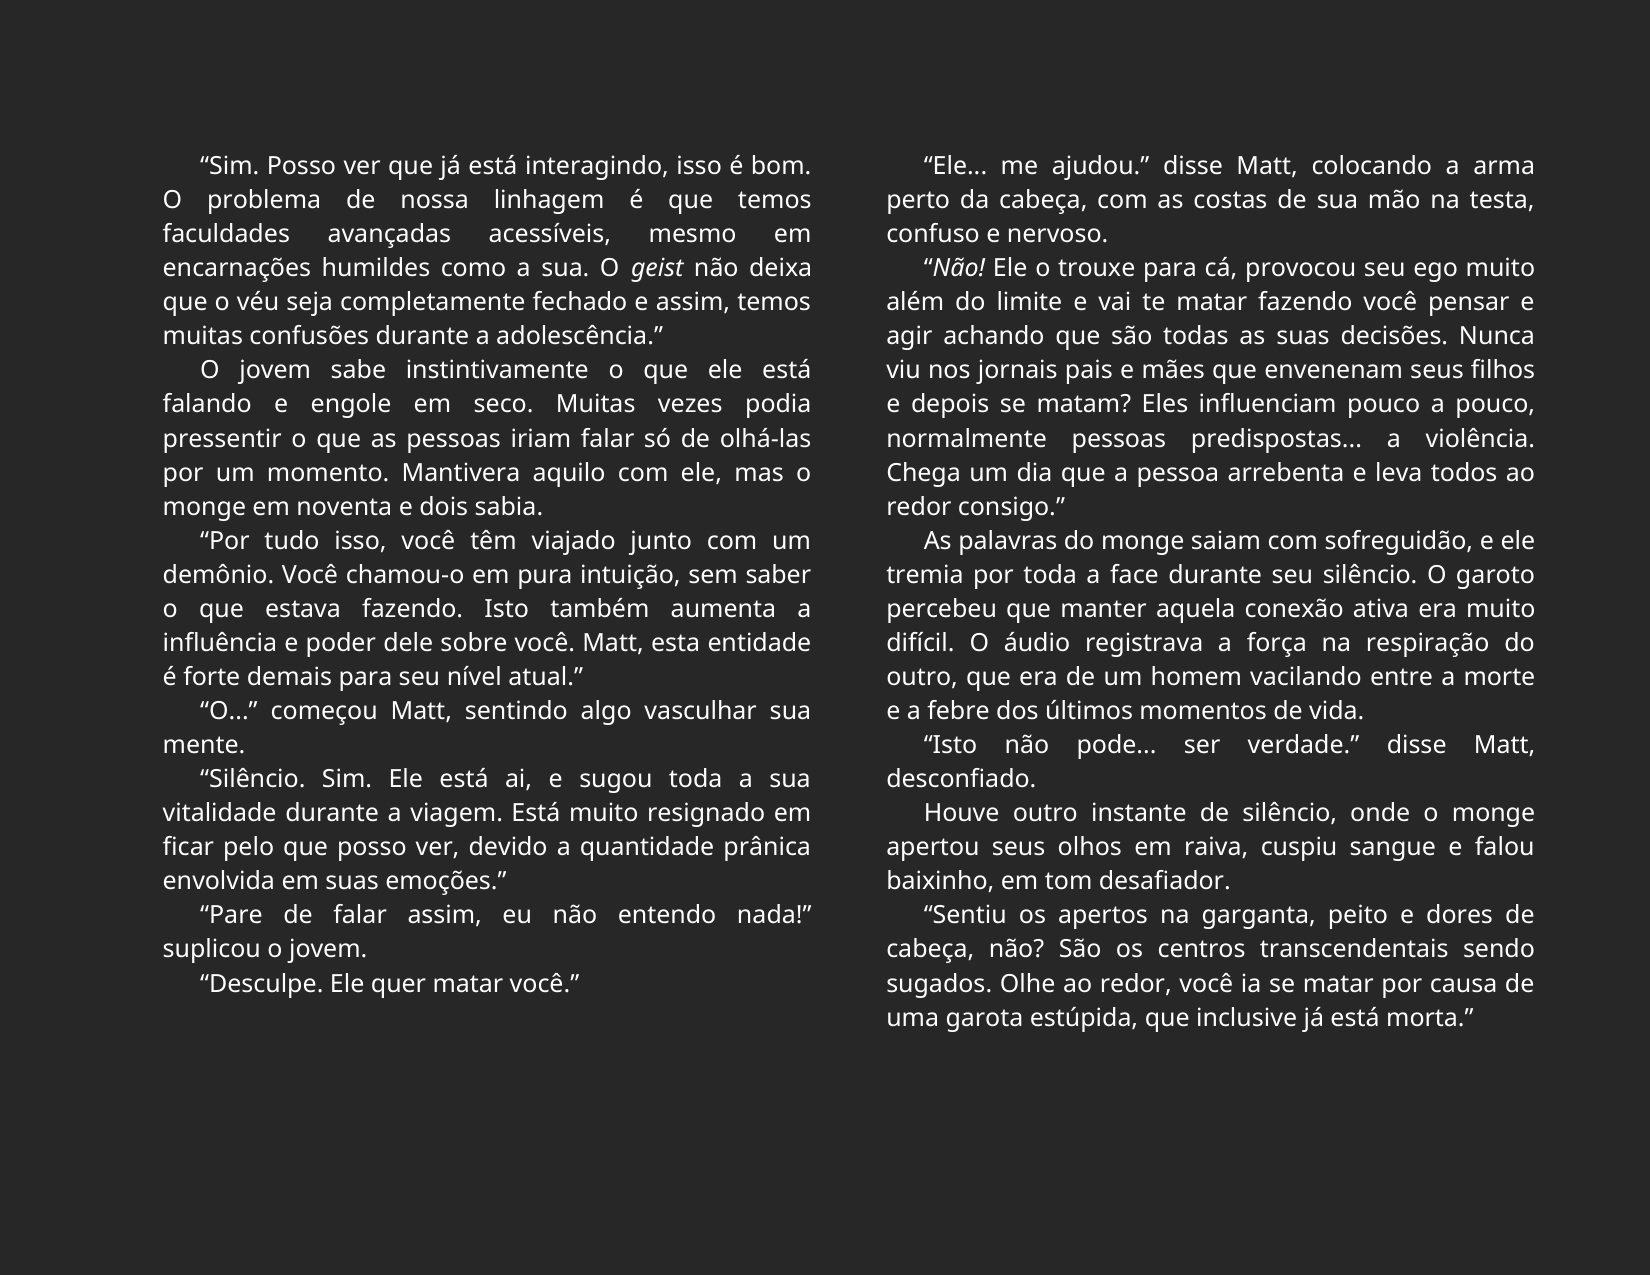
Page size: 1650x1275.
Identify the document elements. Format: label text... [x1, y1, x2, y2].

text “Desculpe. Ele quer matar você.” [162, 965, 812, 999]
text “Silêncio. Sim. Ele está ai, e sugou toda a sua vitalidade durante a viagem. Está muito resignado em ficar pelo que posso ver, devido a quantidade prânica envolvida em suas emoções.” [162, 761, 812, 897]
text Houve outro instante de silêncio, onde o monge apertou seus olhos em raiva, cuspiu sangue e falou baixinho, em tom desafiador. [886, 795, 1536, 897]
text “Isto não pode... ser verdade.” disse Matt, desconfiado. [886, 727, 1536, 795]
text “Por tudo isso, você têm viajado junto com um demônio. Você chamou-o em pura intuição, sem saber o que estava fazendo. Isto também aumenta a influência e poder dele sobre você. Matt, esta entidade é forte demais para seu nível atual.” [162, 522, 812, 693]
text As palavras do monge saiam com sofreguidão, e ele tremia por toda a face durante seu silêncio. O garoto percebeu que manter aquela conexão ativa era muito difícil. O áudio registrava a força na respiração do outro, que era de um homem vacilando entre a morte e a febre dos últimos momentos de vida. [886, 522, 1536, 727]
text “Sim. Posso ver que já está interagindo, isso é bom. O problema de nossa linhagem é que temos faculdades avançadas acessíveis, mesmo em encarnações humildes como a sua. O geist não deixa que o véu seja completamente fechado e assim, temos muitas confusões durante a adolescência.” [162, 148, 812, 352]
text “O...” começou Matt, sentindo algo vasculhar sua mente. [162, 693, 812, 761]
text “Ele... me ajudou.” disse Matt, colocando a arma perto da cabeça, com as costas de sua mão na testa, confuso e nervoso. [886, 148, 1536, 250]
text O jovem sabe instintivamente o que ele está falando e engole em seco. Muitas vezes podia pressentir o que as pessoas iriam falar só de olhá-las por um momento. Mantivera aquilo com ele, mas o monge em noventa e dois sabia. [162, 352, 812, 522]
text “Sentiu os apertos na garganta, peito e dores de cabeça, não? São os centros transcendentais sendo sugados. Olhe ao redor, você ia se matar por causa de uma garota estúpida, que inclusive já está morta.” [886, 897, 1536, 1033]
text “Pare de falar assim, eu não entendo nada!” suplicou o jovem. [162, 897, 812, 965]
text “Não! Ele o trouxe para cá, provocou seu ego muito além do limite e vai te matar fazendo você pensar e agir achando que são todas as suas decisões. Nunca viu nos jornais pais e mães que envenenam seus filhos e depois se matam? Eles influenciam pouco a pouco, normalmente pessoas predispostas... a violência. Chega um dia que a pessoa arrebenta e leva todos ao redor consigo.” [886, 250, 1536, 522]
